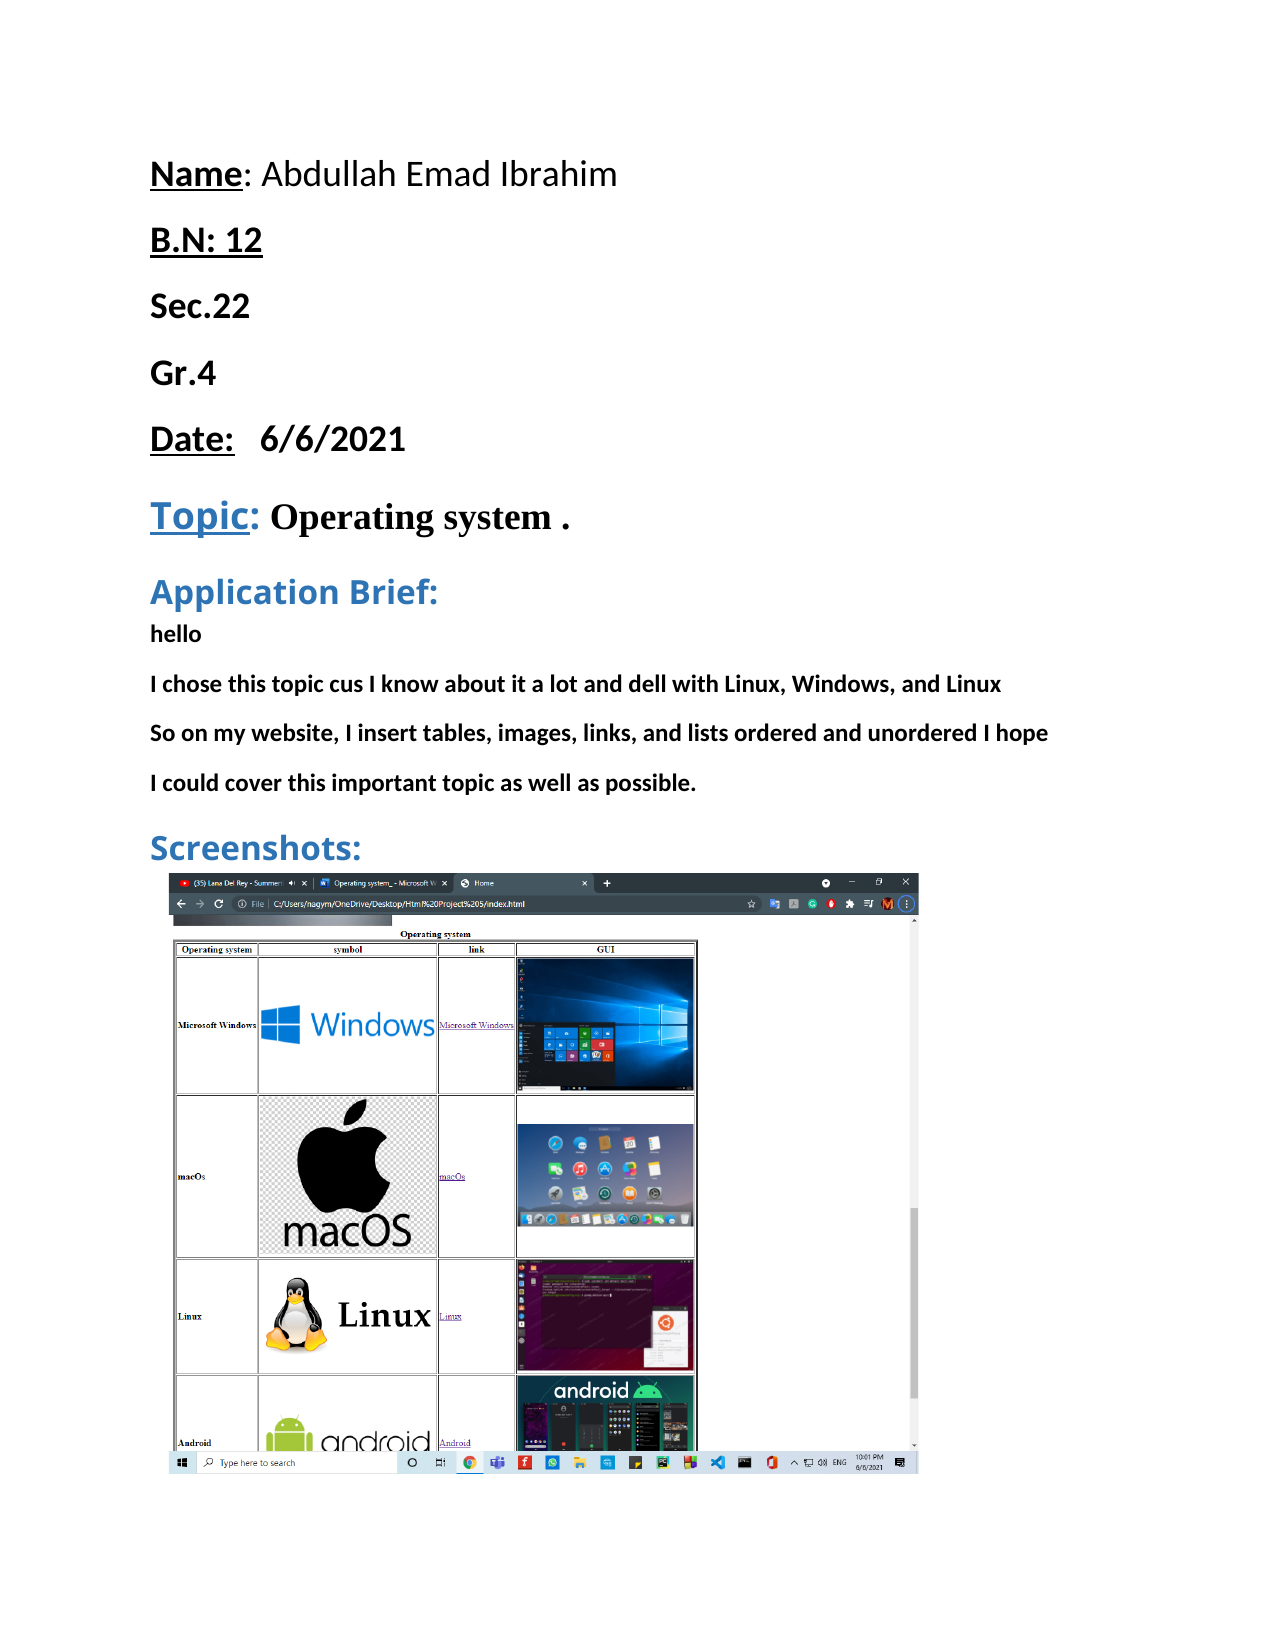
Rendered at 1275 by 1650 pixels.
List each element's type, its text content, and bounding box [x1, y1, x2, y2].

subtitle Topic: Operating system . [150, 489, 1125, 540]
text B.N: 12 [150, 216, 1125, 262]
subtitle Application Brief: [150, 569, 1125, 614]
text hello [150, 618, 1125, 649]
text Sec.22 [150, 282, 1125, 328]
text Gr.4 [150, 348, 1125, 394]
text I chose this topic cus I know about it a lot and dell with Linux, Windows, and Linux [150, 668, 1125, 698]
text So on my website, I insert tables, images, links, and lists ordered and unordered I hope [150, 717, 1125, 748]
text I could cover this important topic as well as possible. [150, 767, 1125, 797]
subtitle Screenshots: [150, 825, 1125, 870]
text Name: Abdullah Emad Ibrahim [150, 150, 1125, 196]
text Date: 6/6/2021 [150, 414, 1125, 460]
